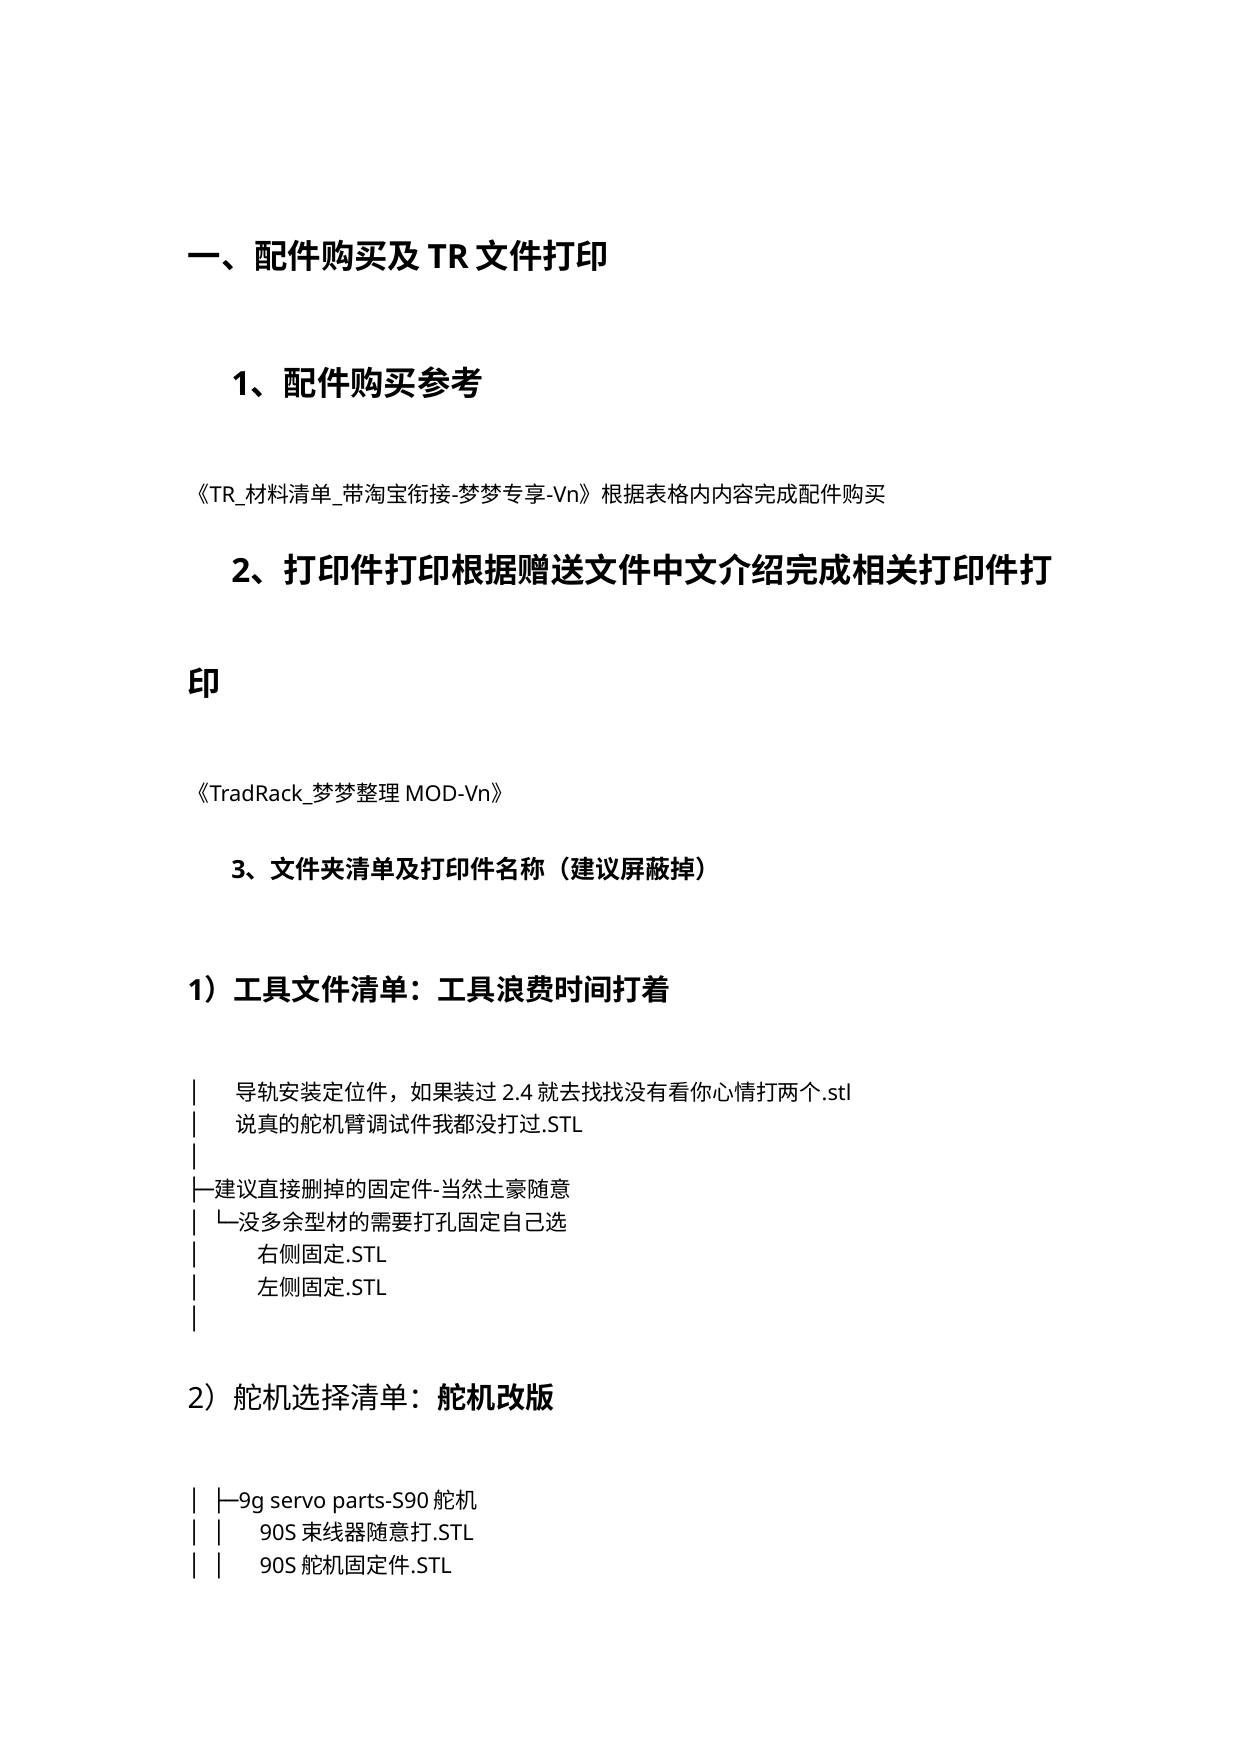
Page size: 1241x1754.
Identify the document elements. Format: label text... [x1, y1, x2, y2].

text │ 左侧固定.STL [187, 1269, 1053, 1302]
text │ 导轨安装定位件，如果装过2.4就去找找没有看你心情打两个.stl [187, 1074, 1053, 1107]
subtitle 3、文件夹清单及打印件名称（建议屏蔽掉） [187, 835, 1053, 900]
text 《TradRack_梦梦整理MOD-Vn》 [187, 776, 1053, 808]
text ├─建议直接删掉的固定件-当然土豪随意 [187, 1172, 1053, 1204]
subtitle 1、配件购买参考 [187, 349, 1053, 414]
text │ ├─9g servo parts-S90舵机 [187, 1483, 1053, 1515]
text │ 说真的舵机臂调试件我都没打过.STL [187, 1107, 1053, 1139]
subtitle 2、打印件打印根据赠送文件中文介绍完成相关打印件打印 [187, 536, 1053, 713]
text │ 右侧固定.STL [187, 1237, 1053, 1269]
subtitle 2）舵机选择清单：舵机改版 [187, 1364, 1053, 1429]
text │ [187, 1139, 1053, 1172]
subtitle 1）工具文件清单：工具浪费时间打着 [187, 956, 1053, 1021]
text │ │ 90S舵机固定件.STL [187, 1548, 1053, 1580]
text │ └─没多余型材的需要打孔固定自己选 [187, 1204, 1053, 1237]
text 《TR_材料清单_带淘宝衔接-梦梦专享-Vn》根据表格内内容完成配件购买 [187, 476, 1053, 509]
text │ [187, 1302, 1053, 1334]
text │ │ 90S束线器随意打.STL [187, 1515, 1053, 1548]
subtitle 一、配件购买及TR文件打印 [187, 222, 1053, 287]
